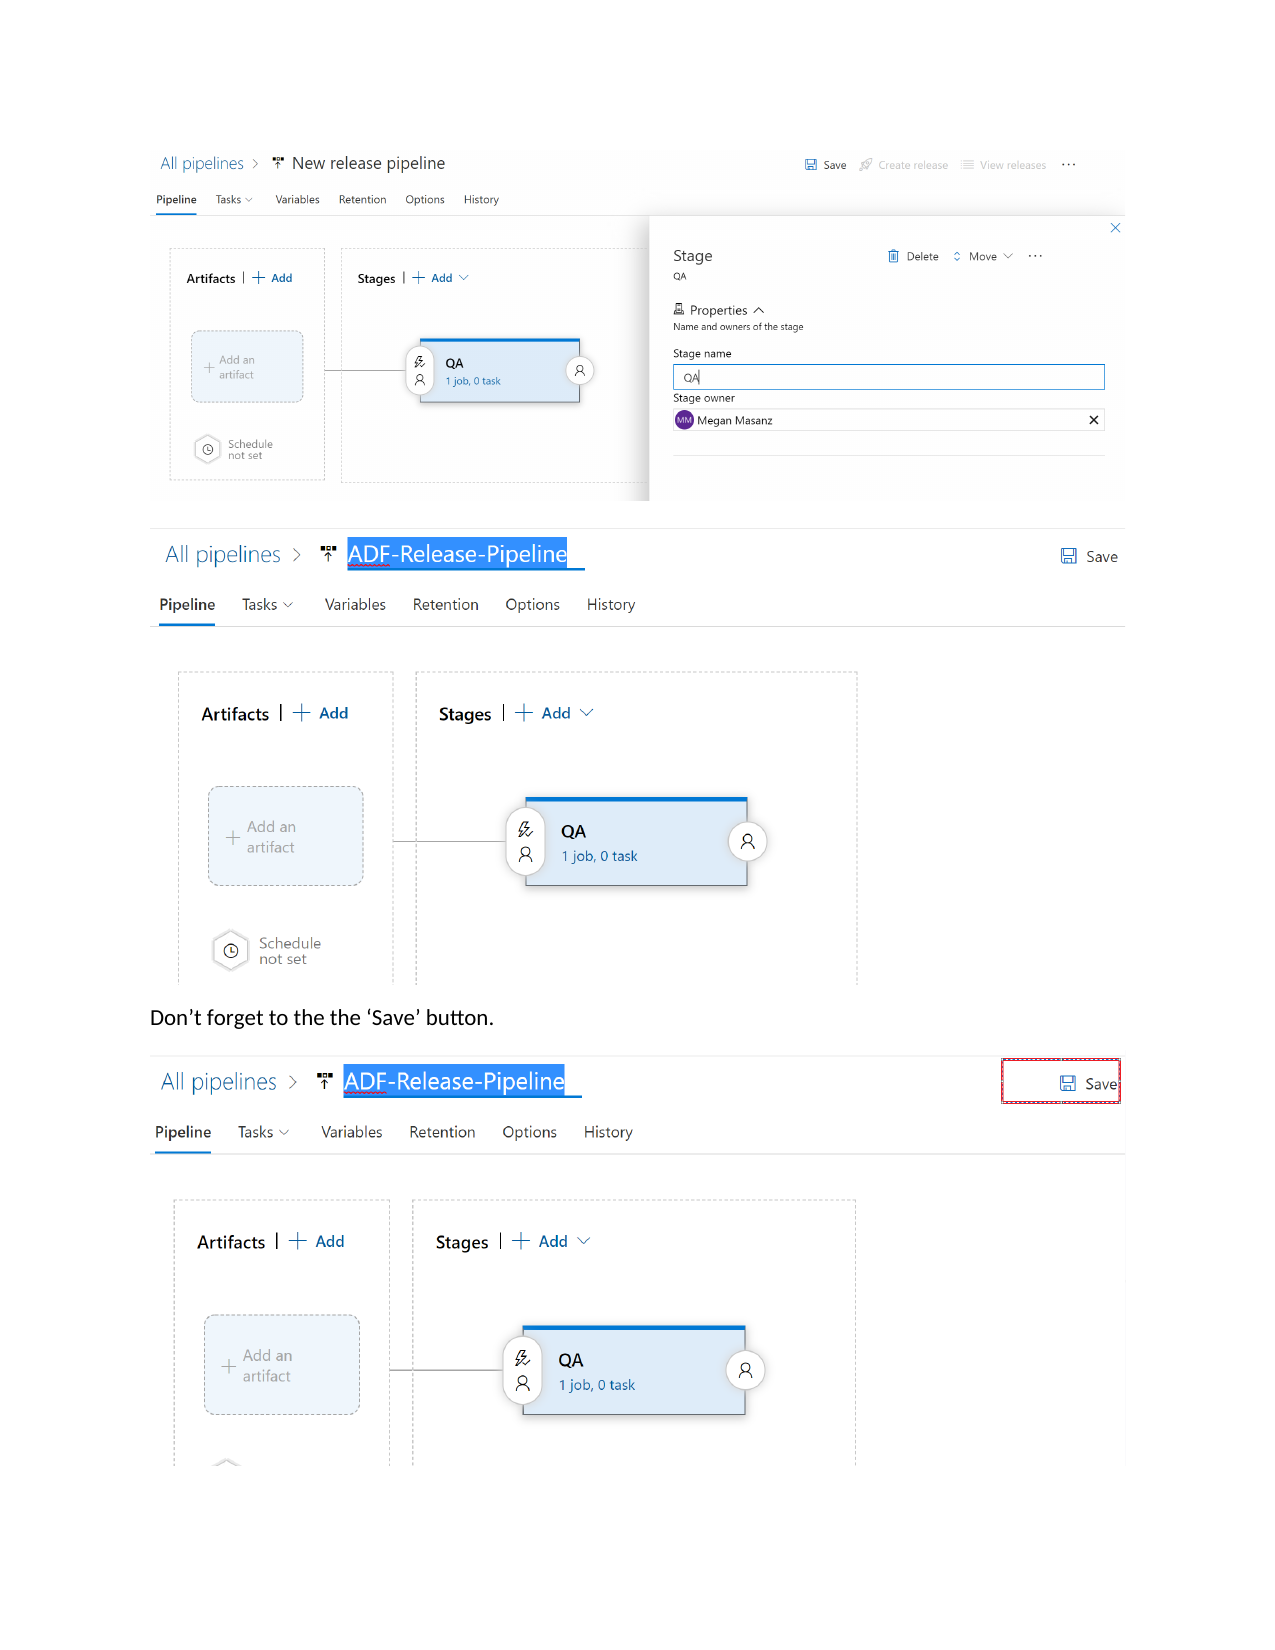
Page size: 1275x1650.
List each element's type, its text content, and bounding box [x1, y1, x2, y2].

picture [150, 519, 1125, 985]
picture [150, 1050, 1125, 1466]
text Don’t forget to the the ‘Save’ button. [150, 1003, 1125, 1032]
picture [150, 150, 1125, 501]
